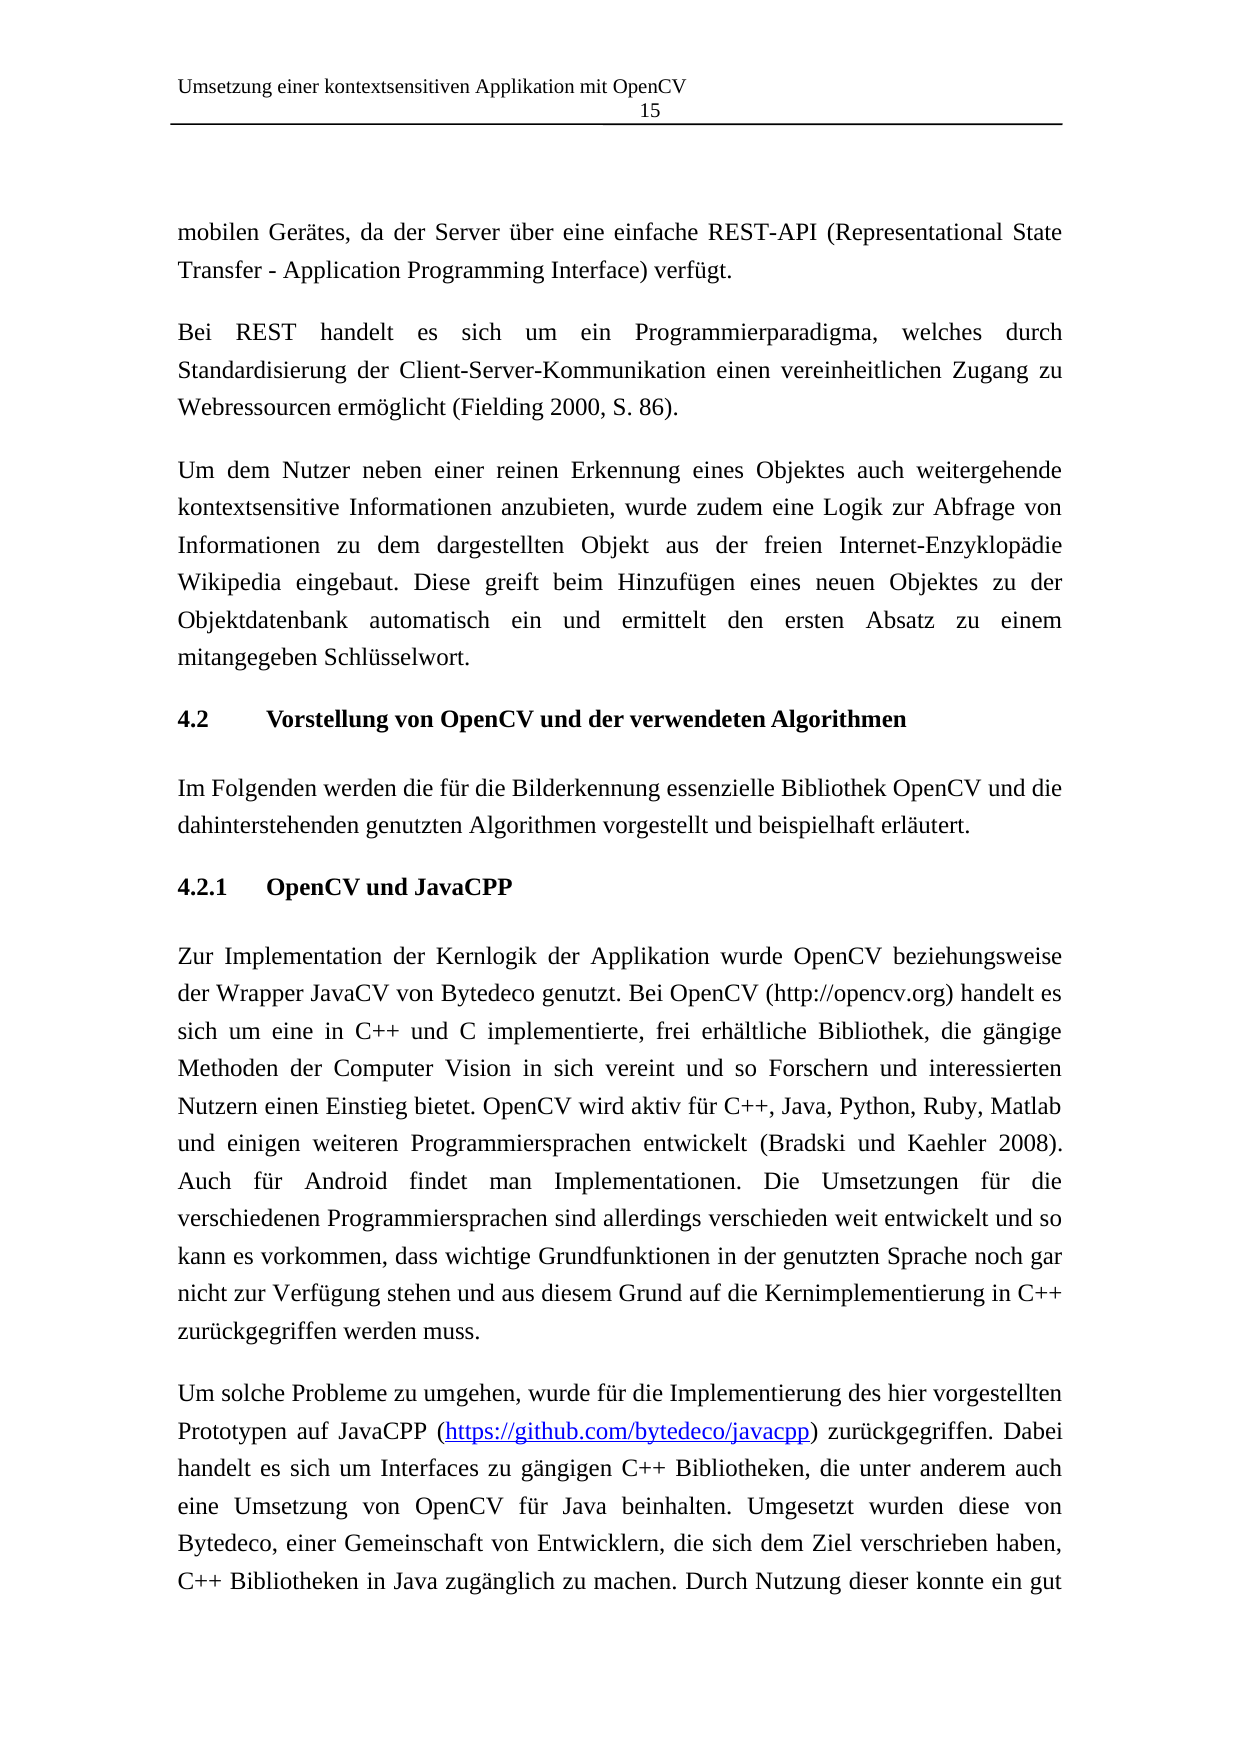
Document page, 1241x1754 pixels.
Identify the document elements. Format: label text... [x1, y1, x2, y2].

text Im Folgenden werden die für die Bilderkennung essenzielle Bibliothek OpenCV und die dahinterstehenden genutzten Algorithmen vorgestellt und beispielhaft erläutert. [177, 764, 1063, 839]
subtitle OpenCV und JavaCPP [177, 872, 1063, 901]
text Um dem Nutzer neben einer reinen Erkennung eines Objektes auch weitergehende kontextsensitive Informationen anzubieten, wurde zudem eine Logik zur Abfrage von Informationen zu dem dargestellten Objekt aus der freien Internet-Enzyklopädie Wikipedia eingebaut. Diese greift beim Hinzufügen eines neuen Objektes zu der Objektdatenbank automatisch ein und ermittelt den ersten Absatz zu einem mitangegeben Schlüsselwort. [177, 446, 1063, 671]
subtitle Vorstellung von OpenCV und der verwendeten Algorithmen [177, 704, 1063, 733]
text Bei REST handelt es sich um ein Programmierparadigma, welches durch Standardisierung der Client-Server-Kommunikation einen vereinheitlichen Zugang zu Webressourcen ermöglicht (Fielding 2000, S. 86). [177, 308, 1063, 421]
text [177, 208, 1063, 283]
text Zur Implementation der Kernlogik der Applikation wurde OpenCV beziehungsweise der Wrapper JavaCV von Bytedeco genutzt. Bei OpenCV (http://opencv.org) handelt es sich um eine in C++ und C implementierte, frei erhältliche Bibliothek, die gängige Methoden der Computer Vision in sich vereint und so Forschern und interessierten Nutzern einen Einstieg bietet. OpenCV wird aktiv für C++, Java, Python, Ruby, Matlab und einigen weiteren Programmiersprachen entwickelt (Bradski und Kaehler 2008). Auch für Android findet man Implementationen. Die Umsetzungen für die verschiedenen Programmiersprachen sind allerdings verschieden weit entwickelt und so kann es vorkommen, dass wichtige Grundfunktionen in der genutzten Sprache noch gar nicht zur Verfügung stehen und aus diesem Grund auf die Kernimplementierung in C++ zurückgegriffen werden muss. [177, 932, 1063, 1345]
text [177, 1370, 1063, 1595]
